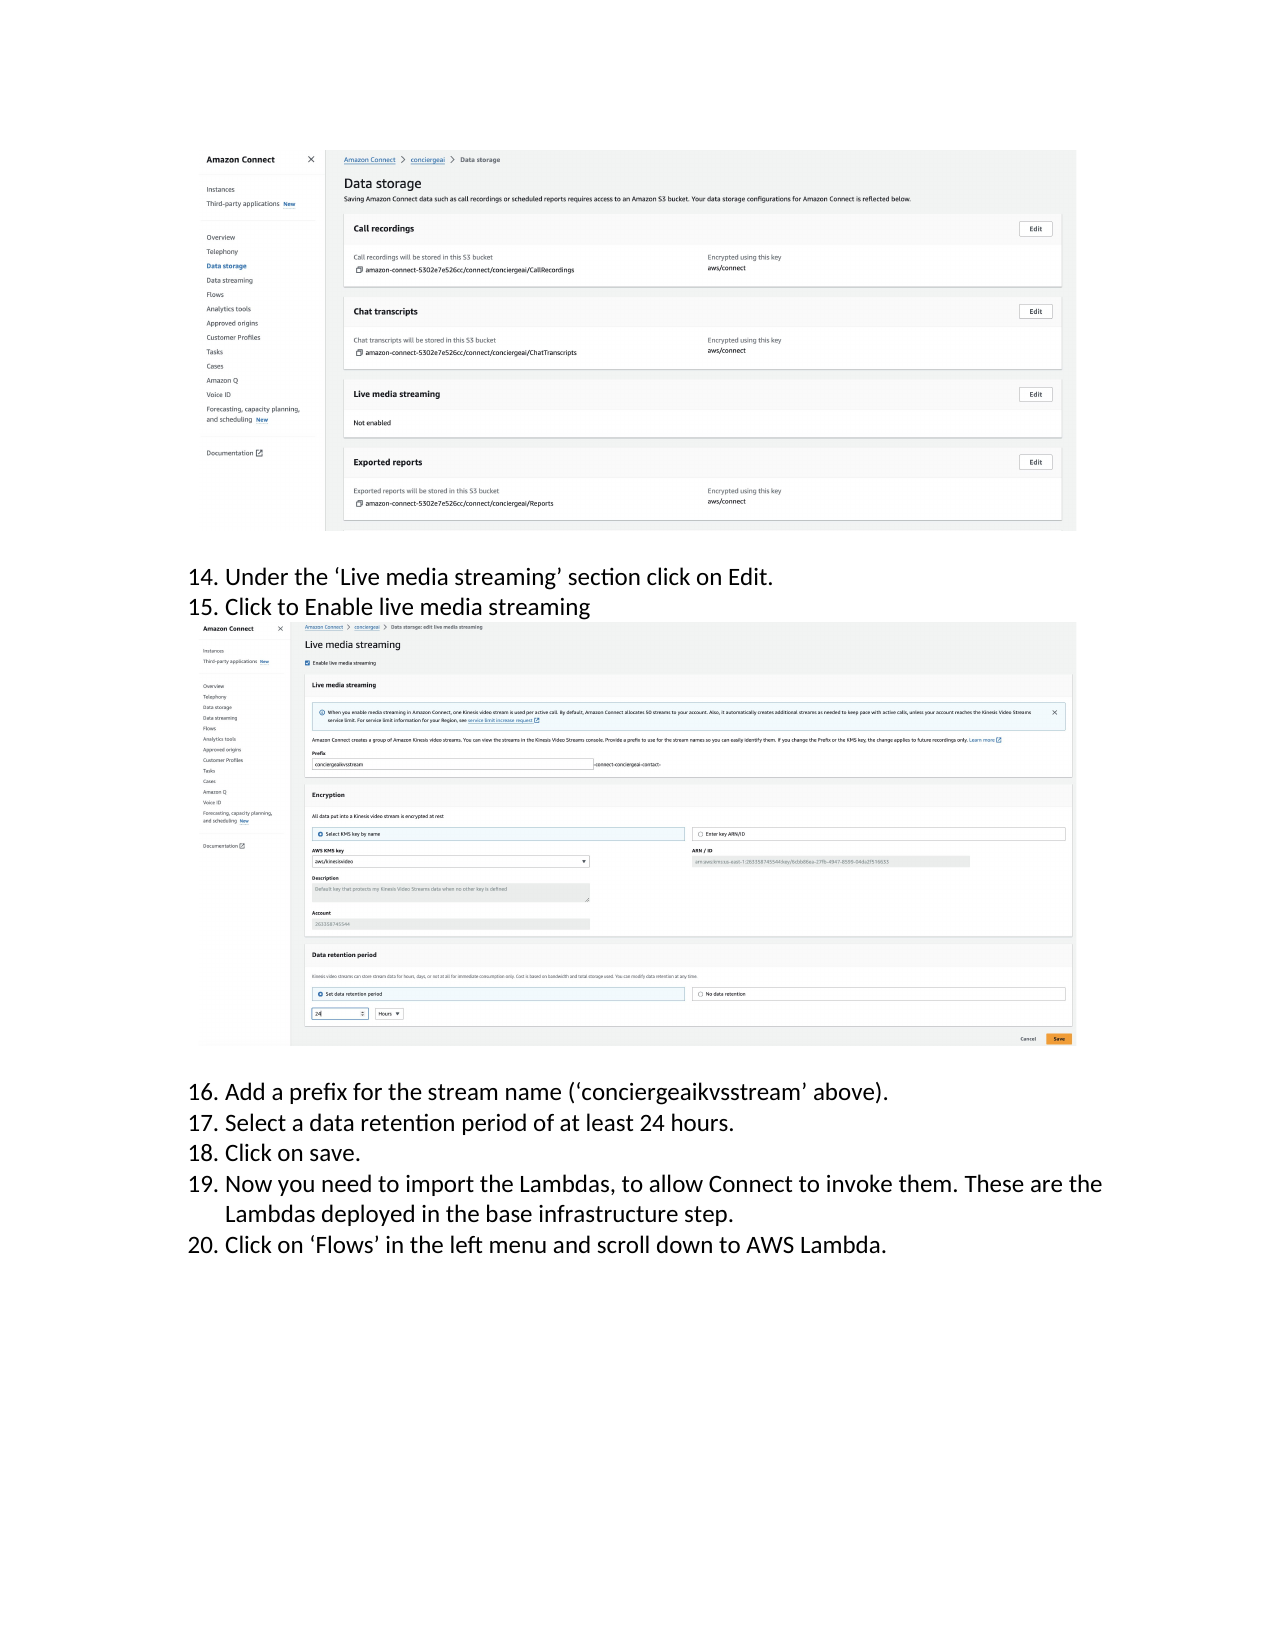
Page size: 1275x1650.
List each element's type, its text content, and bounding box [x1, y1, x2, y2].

picture [198, 622, 1077, 1046]
list Add a prefix for the stream name (‘conciergeaikvsstream’ above). [187, 1077, 1125, 1107]
list Under the ‘Live media streaming’ section click on Edit. [187, 561, 1125, 591]
list Now you need to import the Lambdas, to allow Connect to invoke them. These are the Lambdas deployed in the base infrastructure step. [187, 1168, 1125, 1229]
picture [198, 150, 1077, 531]
list Click on save. [187, 1138, 1125, 1168]
list Click to Enable live media streaming [187, 591, 1125, 622]
list Select a data retention period of at least 24 hours. [187, 1107, 1125, 1138]
list Click on ‘Flows’ in the left menu and scroll down to AWS Lambda. [187, 1229, 1125, 1260]
